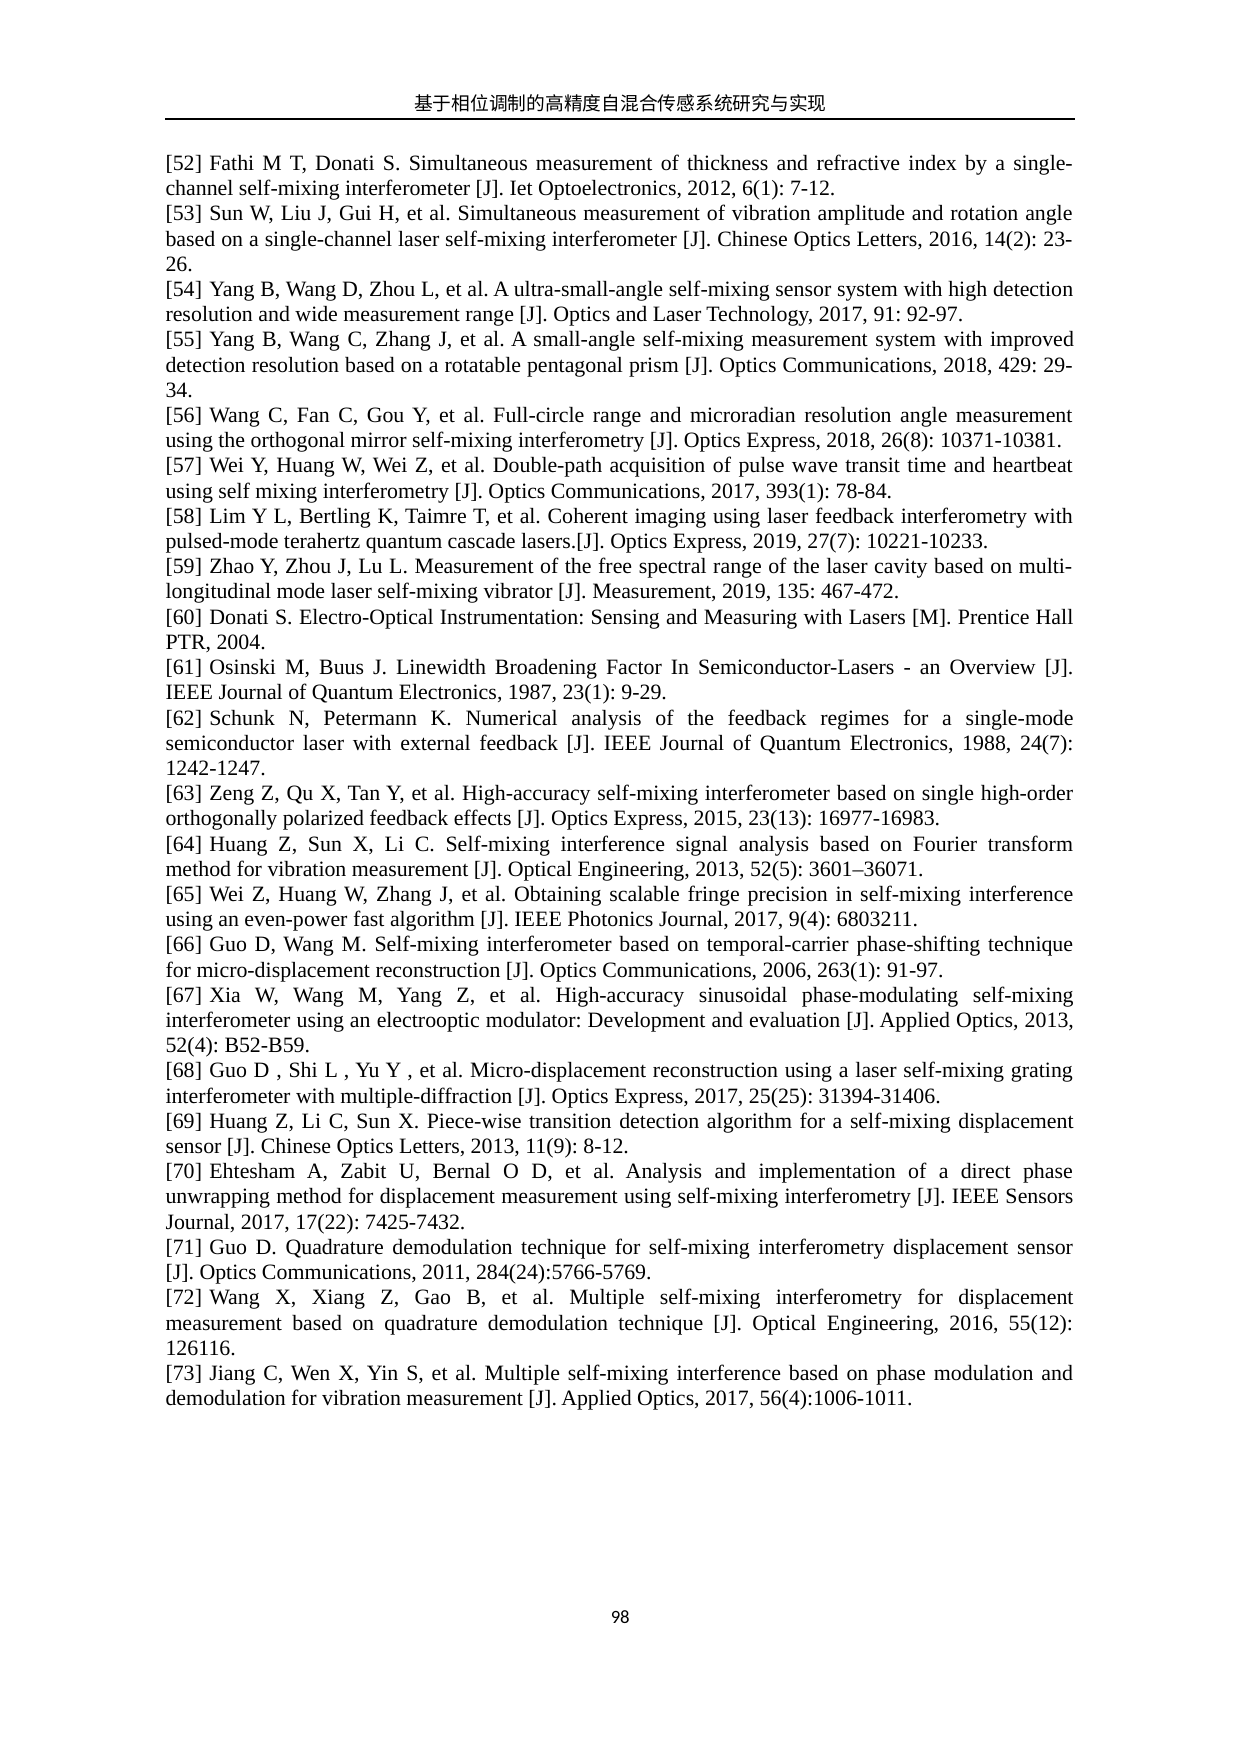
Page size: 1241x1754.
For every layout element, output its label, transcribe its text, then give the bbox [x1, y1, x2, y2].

list Wei Y, Huang W, Wei Z, et al. Double-path acquisition of pulse wave transit time and heartbeat using self mixing interferometry [J]. Optics Communications, 2017, 393(1): 78-84. [165, 452, 1075, 503]
list Schunk N, Petermann K. Numerical analysis of the feedback regimes for a single-mode semiconductor laser with external feedback [J]. IEEE Journal of Quantum Electronics, 1988, 24(7): 1242-1247. [165, 704, 1075, 780]
list Wang X, Xiang Z, Gao B, et al. Multiple self-mixing interferometry for displacement measurement based on quadrature demodulation technique [J]. Optical Engineering, 2016, 55(12): 126116. [165, 1284, 1075, 1360]
list Zhao Y, Zhou J, Lu L. Measurement of the free spectral range of the laser cavity based on multi-longitudinal mode laser self-mixing vibrator [J]. Measurement, 2019, 135: 467-472. [165, 553, 1075, 604]
list Guo D , Shi L , Yu Y , et al. Micro-displacement reconstruction using a laser self-mixing grating interferometer with multiple-diffraction [J]. Optics Express, 2017, 25(25): 31394-31406. [165, 1057, 1075, 1108]
list Huang Z, Sun X, Li C. Self-mixing interference signal analysis based on Fourier transform method for vibration measurement [J]. Optical Engineering, 2013, 52(5): 3601–36071. [165, 831, 1075, 881]
list Osinski M, Buus J. Linewidth Broadening Factor In Semiconductor-Lasers - an Overview [J]. IEEE Journal of Quantum Electronics, 1987, 23(1): 9-29. [165, 654, 1075, 704]
list Lim Y L, Bertling K, Taimre T, et al. Coherent imaging using laser feedback interferometry with pulsed-mode terahertz quantum cascade lasers.[J]. Optics Express, 2019, 27(7): 10221-10233. [165, 503, 1075, 553]
list Sun W, Liu J, Gui H, et al. Simultaneous measurement of vibration amplitude and rotation angle based on a single-channel laser self-mixing interferometer [J]. Chinese Optics Letters, 2016, 14(2): 23-26. [165, 200, 1075, 276]
list Huang Z, Li C, Sun X. Piece-wise transition detection algorithm for a self-mixing displacement sensor [J]. Chinese Optics Letters, 2013, 11(9): 8-12. [165, 1108, 1075, 1158]
list Zeng Z, Qu X, Tan Y, et al. High-accuracy self-mixing interferometer based on single high-order orthogonally polarized feedback effects [J]. Optics Express, 2015, 23(13): 16977-16983. [165, 780, 1075, 831]
list Yang B, Wang D, Zhou L, et al. A ultra-small-angle self-mixing sensor system with high detection resolution and wide measurement range [J]. Optics and Laser Technology, 2017, 91: 92-97. [165, 276, 1075, 326]
list Ehtesham A, Zabit U, Bernal O D, et al. Analysis and implementation of a direct phase unwrapping method for displacement measurement using self-mixing interferometry [J]. IEEE Sensors Journal, 2017, 17(22): 7425-7432. [165, 1158, 1075, 1234]
list Wang C, Fan C, Gou Y, et al. Full-circle range and microradian resolution angle measurement using the orthogonal mirror self-mixing interferometry [J]. Optics Express, 2018, 26(8): 10371-10381. [165, 402, 1075, 452]
list Donati S. Electro-Optical Instrumentation: Sensing and Measuring with Lasers [M]. Prentice Hall PTR, 2004. [165, 604, 1075, 654]
list Yang B, Wang C, Zhang J, et al. A small-angle self-mixing measurement system with improved detection resolution based on a rotatable pentagonal prism [J]. Optics Communications, 2018, 429: 29-34. [165, 326, 1075, 402]
list Fathi M T, Donati S. Simultaneous measurement of thickness and refractive index by a single-channel self-mixing interferometer [J]. Iet Optoelectronics, 2012, 6(1): 7-12. [165, 150, 1075, 200]
list Xia W, Wang M, Yang Z, et al. High-accuracy sinusoidal phase-modulating self-mixing interferometer using an electrooptic modulator: Development and evaluation [J]. Applied Optics, 2013, 52(4): B52-B59. [165, 982, 1075, 1057]
list Guo D. Quadrature demodulation technique for self-mixing interferometry displacement sensor [J]. Optics Communications, 2011, 284(24):5766-5769. [165, 1234, 1075, 1284]
list Jiang C, Wen X, Yin S, et al. Multiple self-mixing interference based on phase modulation and demodulation for vibration measurement [J]. Applied Optics, 2017, 56(4):1006-1011. [165, 1360, 1075, 1410]
list Guo D, Wang M. Self-mixing interferometer based on temporal-carrier phase-shifting technique for micro-displacement reconstruction [J]. Optics Communications, 2006, 263(1): 91-97. [165, 931, 1075, 982]
list Wei Z, Huang W, Zhang J, et al. Obtaining scalable fringe precision in self-mixing interference using an even-power fast algorithm [J]. IEEE Photonics Journal, 2017, 9(4): 6803211. [165, 881, 1075, 931]
